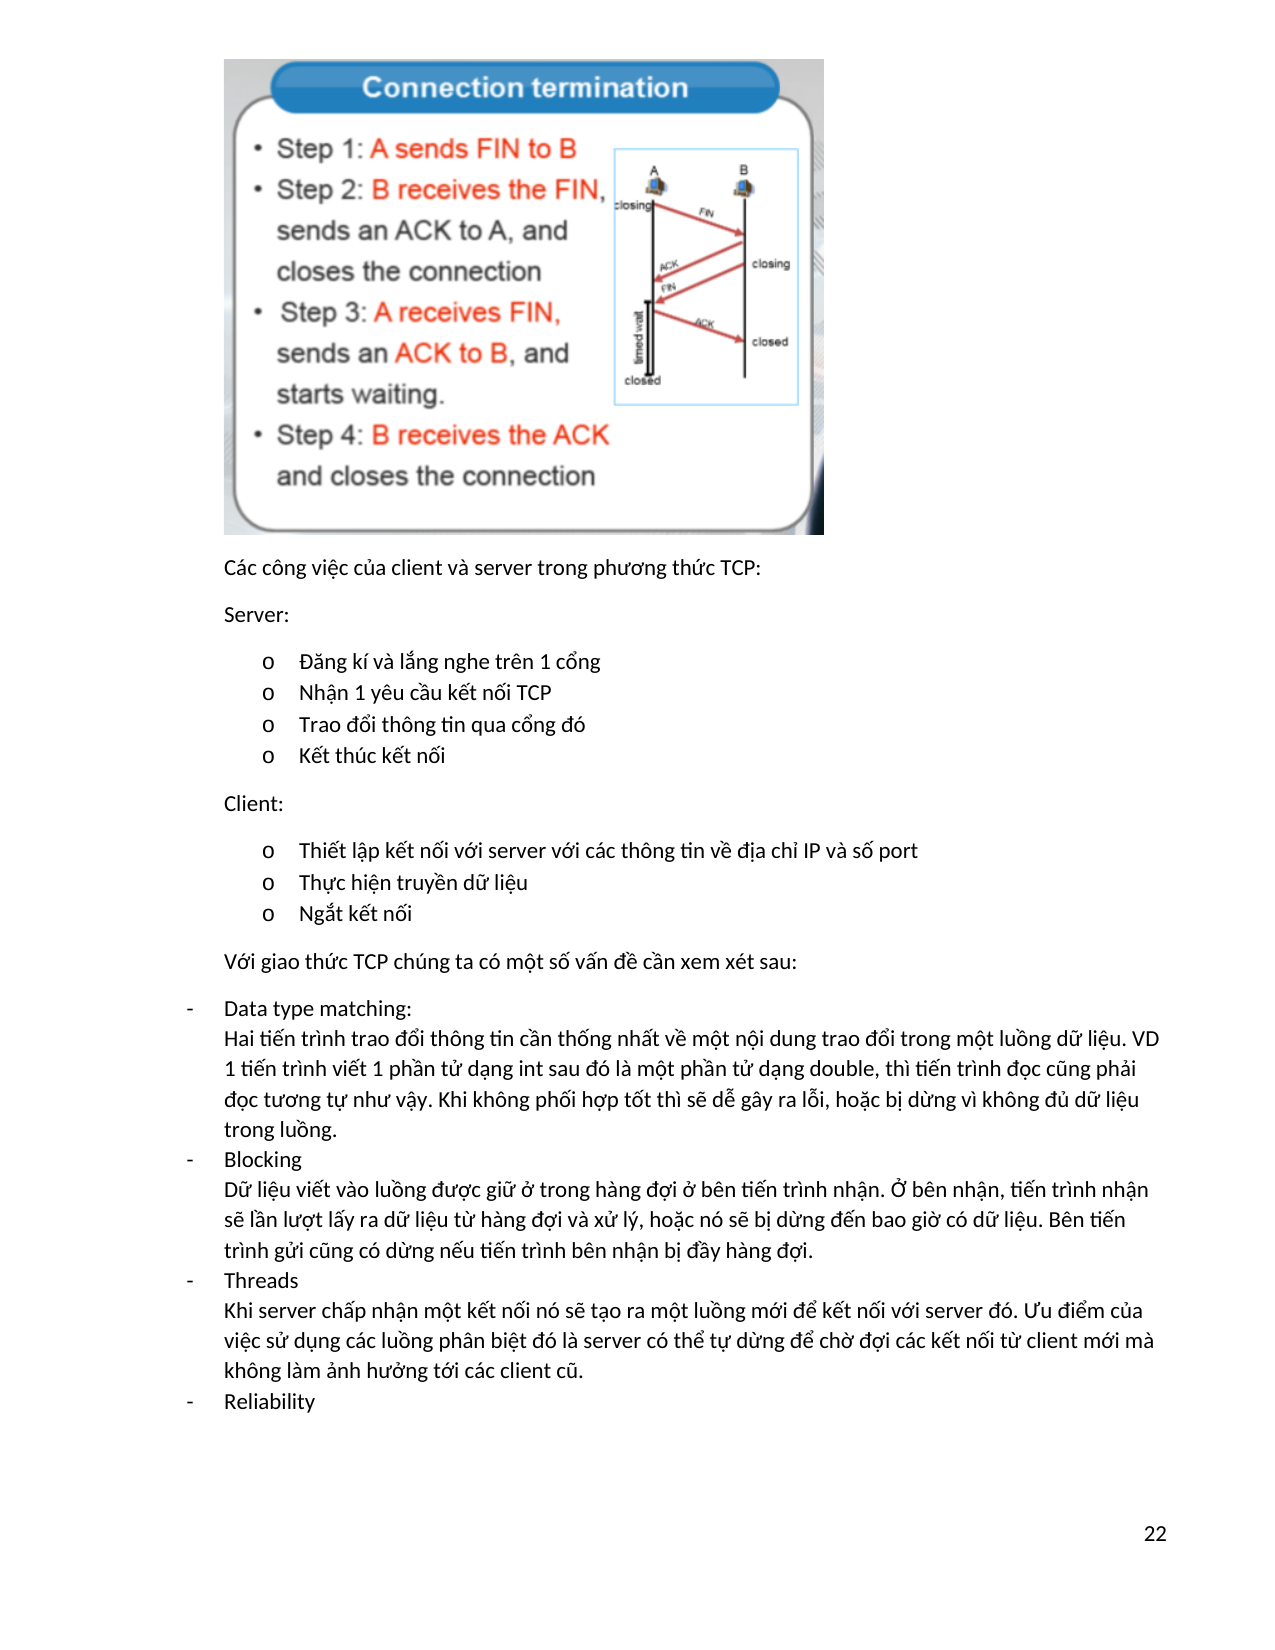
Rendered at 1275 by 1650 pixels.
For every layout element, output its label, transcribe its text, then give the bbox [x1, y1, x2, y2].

list Data type matching: [186, 994, 1167, 1022]
list Thực hiện truyền dữ liệu [261, 868, 1167, 897]
list Thiết lập kết nối với server với các thông tin về địa chỉ IP và số port [261, 836, 1167, 865]
text Với giao thức TCP chúng ta có một số vấn đề cần xem xét sau: [224, 947, 1167, 975]
list Dữ liệu viết vào luồng được giữ ở trong hàng đợi ở bên tiến trình nhận. Ở bên nhận, tiến trình nhận sẽ lần lượt lấy ra dữ liệu từ hàng đợi và xử lý, hoặc nó sẽ bị dừng đến bao giờ có dữ liệu. Bên tiến trình gửi cũng có dừng nếu tiến trình bên nhận bị đầy hàng đợi. [224, 1175, 1167, 1264]
list Blocking [186, 1145, 1167, 1173]
list Nhận 1 yêu cầu kết nối TCP [261, 678, 1167, 707]
text Server: [74, 600, 1167, 628]
picture [223, 59, 824, 535]
text Client: [224, 789, 1167, 817]
list Hai tiến trình trao đổi thông tin cần thống nhất về một nội dung trao đổi trong một luồng dữ liệu. VD 1 tiến trình viết 1 phần tử dạng int sau đó là một phần tử dạng double, thì tiến trình đọc cũng phải đọc tương tự như vậy. Khi không phối hợp tốt thì sẽ dễ gây ra lỗi, hoặc bị dừng vì không đủ dữ liệu trong luồng. [224, 1024, 1167, 1143]
list Reliability [186, 1387, 1167, 1415]
list Threads [186, 1266, 1167, 1294]
list Trao đổi thông tin qua cổng đó [261, 710, 1167, 739]
list Khi server chấp nhận một kết nối nó sẽ tạo ra một luồng mới để kết nối với server đó. Ưu điểm của việc sử dụng các luồng phân biệt đó là server có thể tự dừng để chờ đợi các kết nối từ client mới mà không làm ảnh hưởng tới các client cũ. [224, 1296, 1167, 1384]
text Các công việc của client và server trong phương thức TCP: [74, 553, 1167, 581]
list Ngắt kết nối [261, 899, 1167, 928]
list Kết thúc kết nối [261, 741, 1167, 770]
list Đăng kí và lắng nghe trên 1 cổng [261, 647, 1167, 676]
